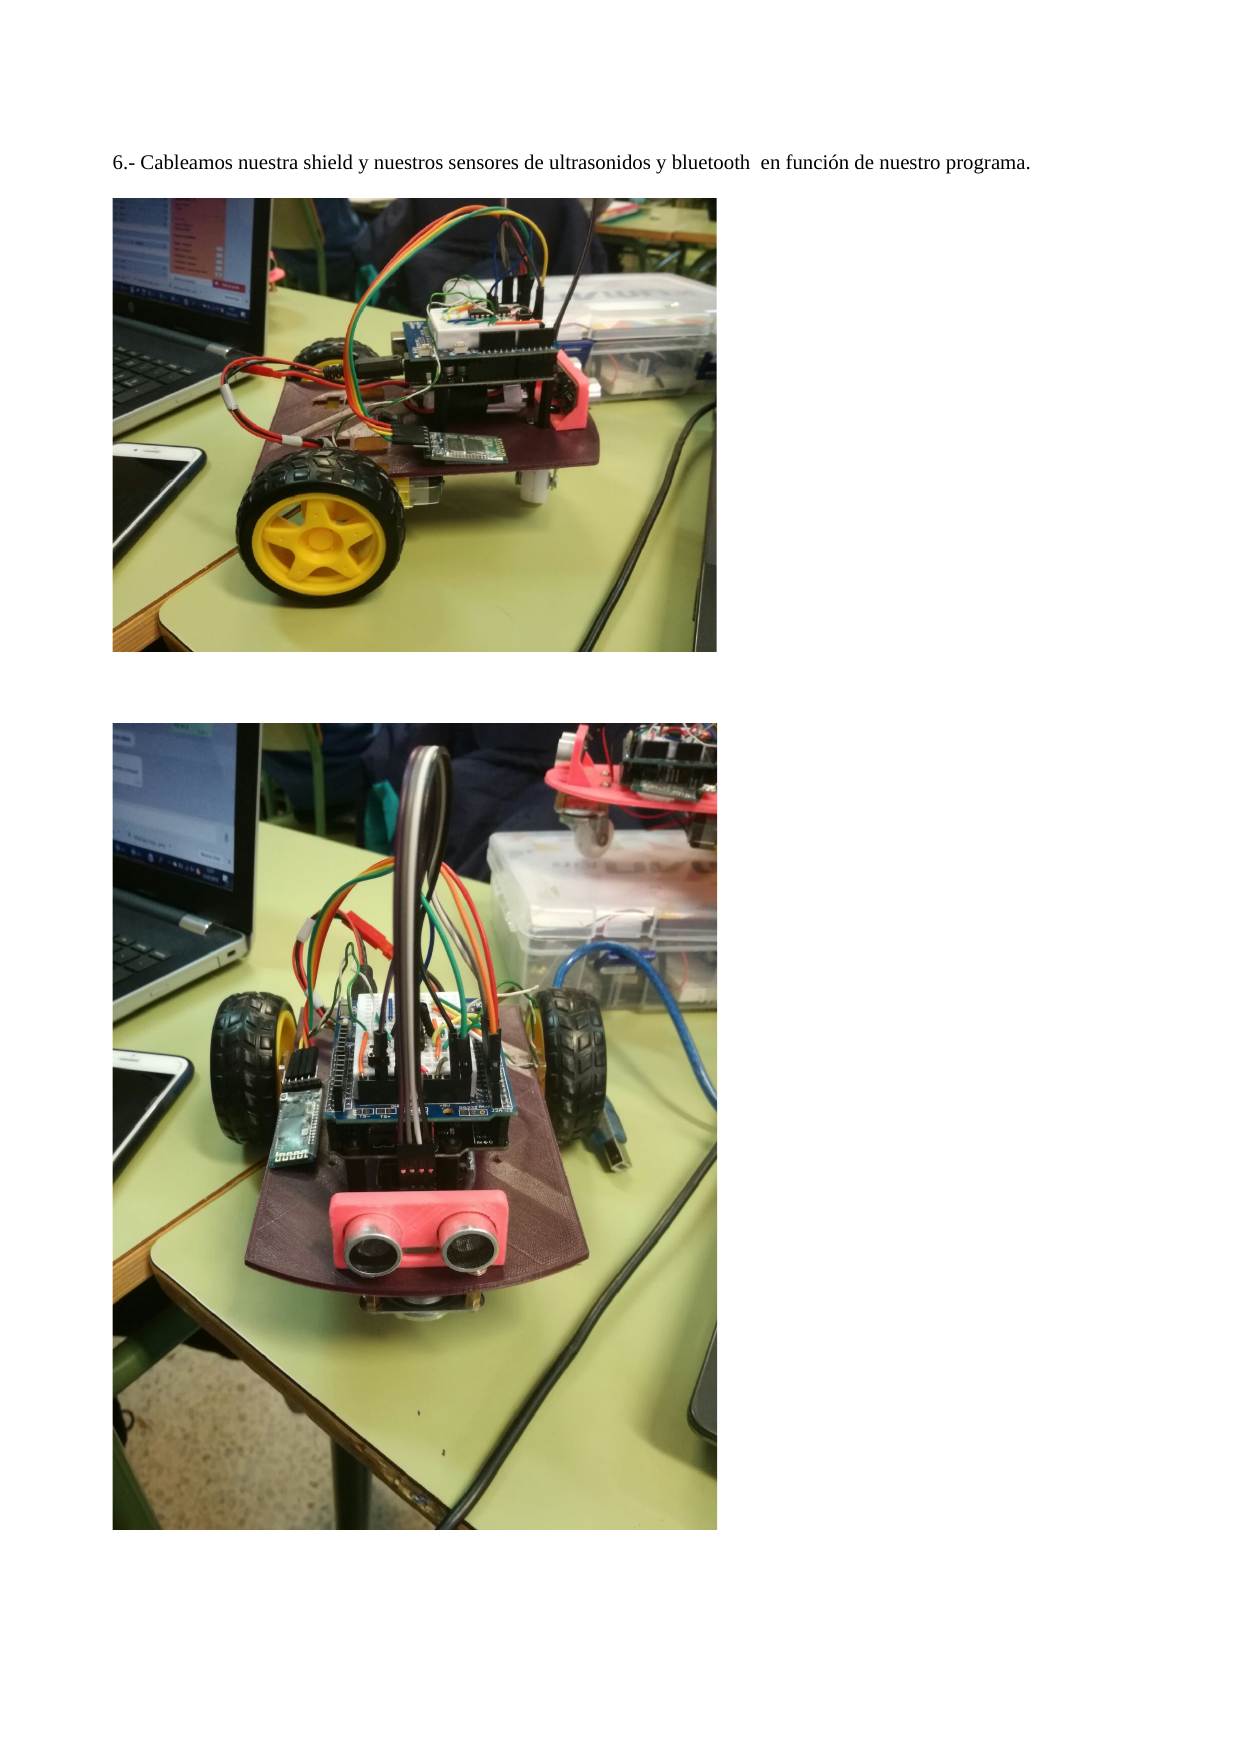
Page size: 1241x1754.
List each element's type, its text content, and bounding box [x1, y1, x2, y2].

text 6.- Cableamos nuestra shield y nuestros sensores de ultrasonidos y bluetooth en función de nuestro programa. [112, 150, 1128, 174]
picture [112, 723, 718, 1530]
picture [112, 198, 717, 652]
